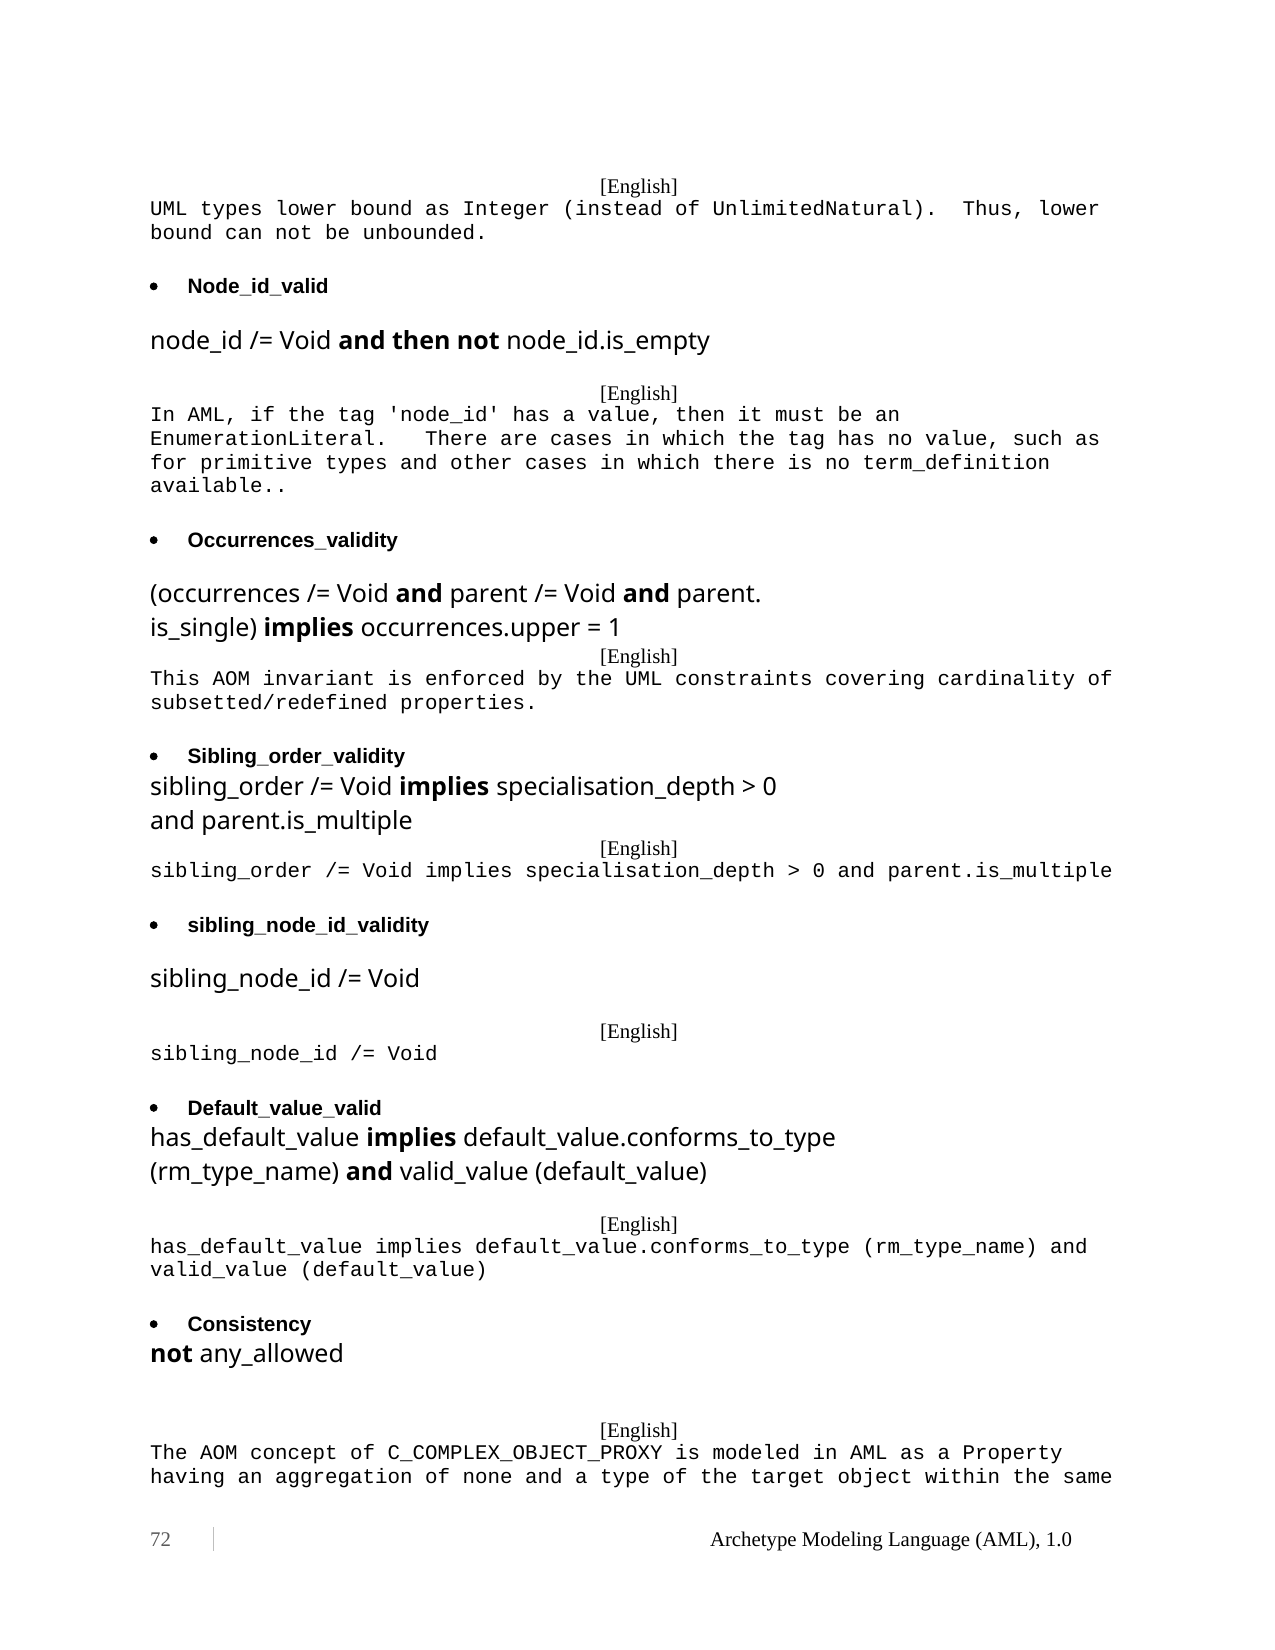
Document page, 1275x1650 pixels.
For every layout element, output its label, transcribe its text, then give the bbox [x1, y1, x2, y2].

text [English] [525, 1212, 1125, 1236]
text and parent.is_multiple [150, 802, 1125, 836]
text (rm_type_name) and valid_value (default_value) [150, 1154, 1125, 1188]
text In AML, if the tag 'node_id' has a value, then it must be an EnumerationLiteral. There are cases in which the tag has no value, such as for primitive types and other cases in which there is no term_definition available.. [150, 404, 1125, 499]
list sibling_node_id_validity [150, 913, 1125, 937]
list Default_value_valid [150, 1096, 1125, 1119]
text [150, 1442, 1125, 1489]
text [English] [525, 1019, 1125, 1043]
list Consistency [150, 1312, 1125, 1336]
text This AOM invariant is enforced by the UML constraints covering cardinality of subsetted/redefined properties. [150, 668, 1125, 715]
text is_single) implies occurrences.upper = 1 [150, 610, 1125, 644]
text UML types lower bound as Integer (instead of UnlimitedNatural). Thus, lower bound can not be unbounded. [150, 198, 1125, 245]
text [English] [525, 174, 1125, 198]
text node_id /= Void and then not node_id.is_empty [150, 322, 1125, 356]
list Node_id_valid [150, 274, 1125, 298]
list Occurrences_validity [150, 528, 1125, 552]
text sibling_node_id /= Void [150, 961, 1125, 995]
text sibling_order /= Void implies specialisation_depth > 0 and parent.is_multiple [150, 860, 1125, 884]
text has_default_value implies default_value.conforms_to_type (rm_type_name) and valid_value (default_value) [150, 1236, 1125, 1283]
text [English] [525, 380, 1125, 404]
text not any_allowed [150, 1336, 1125, 1370]
text [English] [525, 1418, 1125, 1442]
text [English] [525, 836, 1125, 860]
text has_default_value implies default_value.conforms_to_type [150, 1119, 1125, 1154]
list Sibling_order_validity [150, 744, 1125, 768]
text sibling_order /= Void implies specialisation_depth > 0 [150, 768, 1125, 802]
text sibling_node_id /= Void [150, 1043, 1125, 1067]
text (occurrences /= Void and parent /= Void and parent. [150, 576, 1125, 610]
text [English] [525, 644, 1125, 668]
